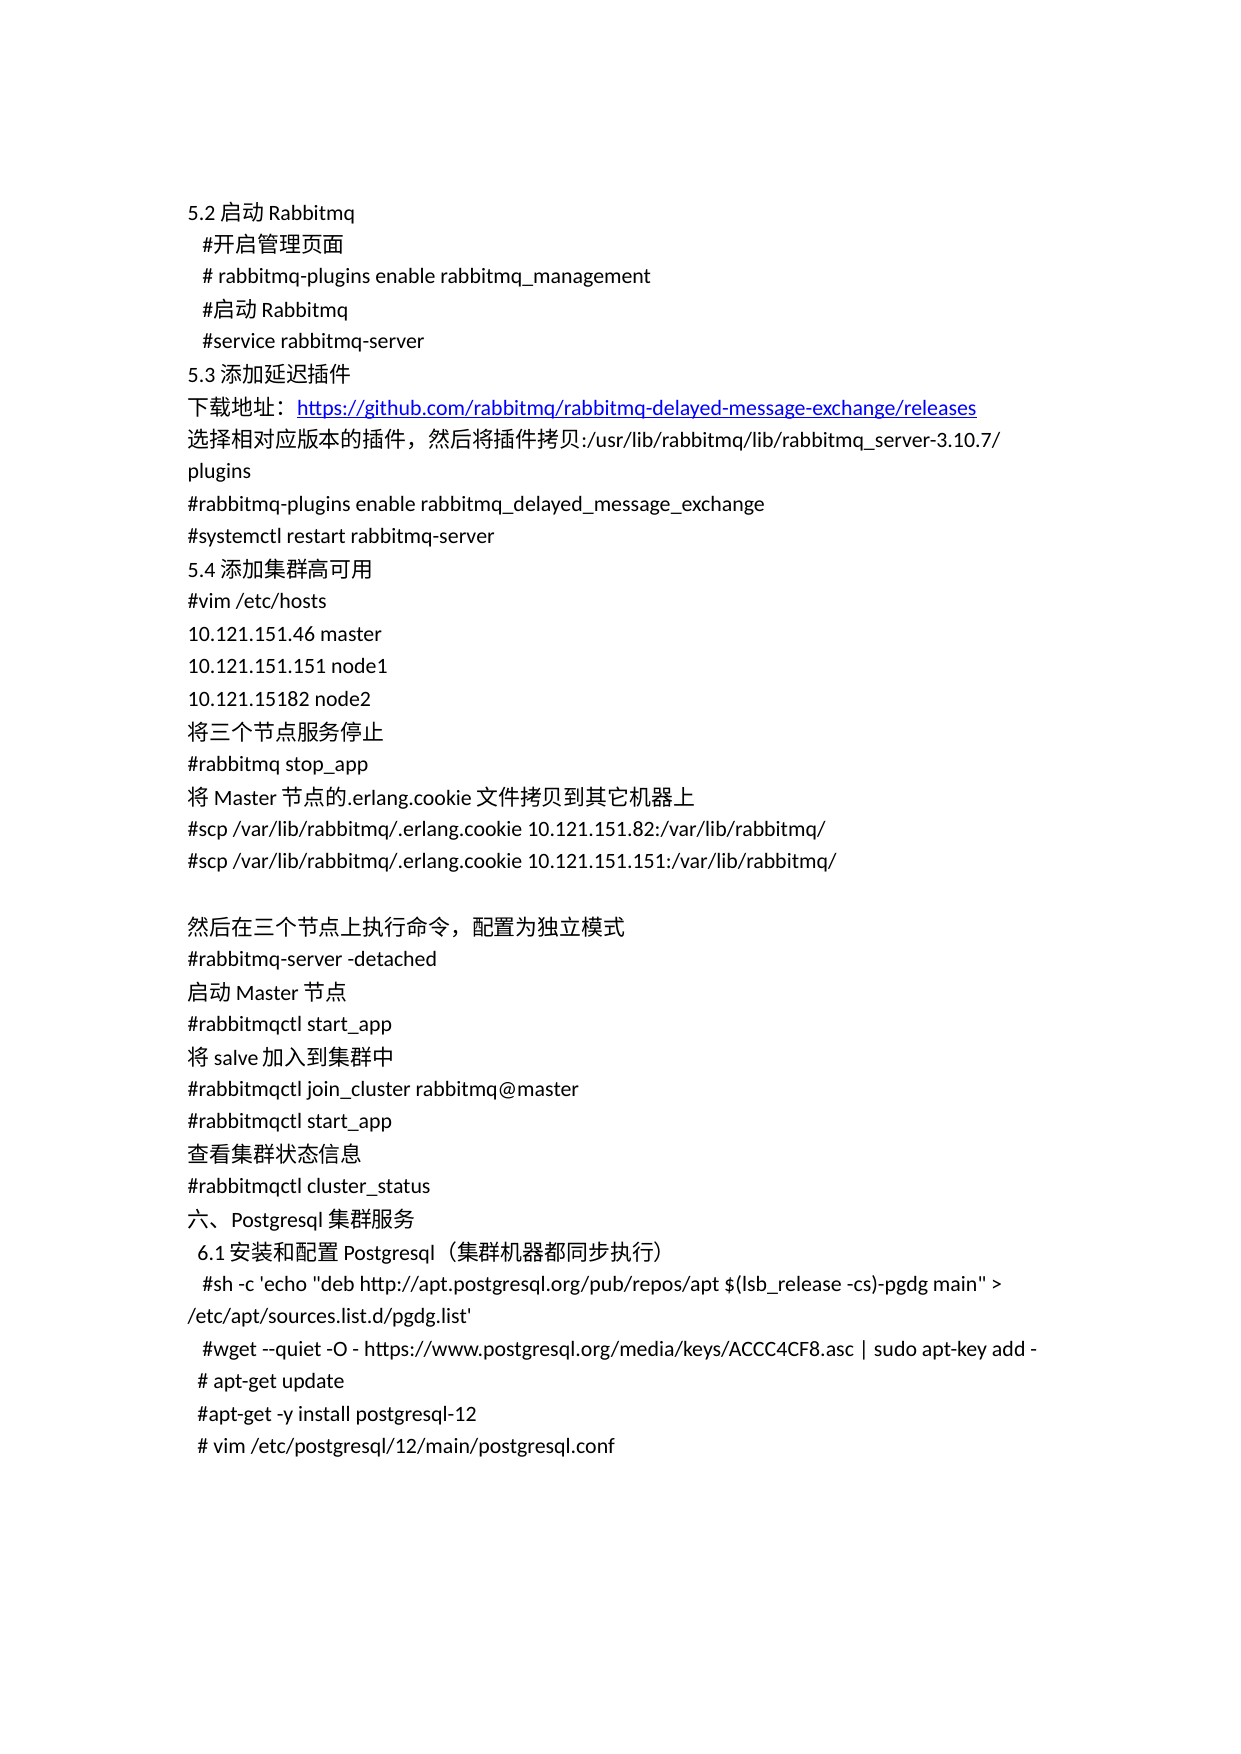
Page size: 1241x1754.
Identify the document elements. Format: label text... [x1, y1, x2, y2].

list 5.3 添加延迟插件 [187, 357, 1053, 389]
list # rabbitmq-plugins enable rabbitmq_management [187, 259, 1053, 292]
list # vim /etc/postgresql/12/main/postgresql.conf [187, 1429, 1053, 1462]
list #sh -c 'echo "deb http://apt.postgresql.org/pub/repos/apt $(lsb_release -cs)-pgdg main" > /etc/apt/sources.list.d/pgdg.list' [187, 1267, 1053, 1332]
list 6.1安装和配置Postgresql（集群机器都同步执行） [187, 1234, 1053, 1267]
list #rabbitmq-server -detached [187, 942, 1053, 974]
list 5.2 启动Rabbitmq [187, 194, 1053, 227]
list #rabbitmqctl cluster_status [187, 1169, 1053, 1202]
list #wget --quiet -O - https://www.postgresql.org/media/keys/ACCC4CF8.asc | sudo apt-key add - [187, 1332, 1053, 1364]
list 将Master节点的.erlang.cookie文件拷贝到其它机器上 [187, 779, 1053, 812]
list 10.121.151.151 node1 [187, 649, 1053, 682]
list #scp /var/lib/rabbitmq/.erlang.cookie 10.121.151.151:/var/lib/rabbitmq/ [187, 844, 1053, 877]
list 将三个节点服务停止 [187, 714, 1053, 747]
list 10.121.15182 node2 [187, 682, 1053, 714]
list #rabbitmq-plugins enable rabbitmq_delayed_message_exchange [187, 487, 1053, 519]
list 选择相对应版本的插件，然后将插件拷贝:/usr/lib/rabbitmq/lib/rabbitmq_server-3.10.7/plugins [187, 422, 1053, 487]
list Postgresql 集群服务 [187, 1202, 1053, 1234]
list 将salve加入到集群中 [187, 1039, 1053, 1072]
list 然后在三个节点上执行命令，配置为独立模式 [187, 909, 1053, 942]
list #开启管理页面 [187, 227, 1053, 259]
list # apt-get update [187, 1364, 1053, 1397]
list #apt-get -y install postgresql-12 [187, 1397, 1053, 1429]
list #service rabbitmq-server [187, 324, 1053, 357]
list 下载地址：https://github.com/rabbitmq/rabbitmq-delayed-message-exchange/releases [187, 389, 1053, 422]
list #scp /var/lib/rabbitmq/.erlang.cookie 10.121.151.82:/var/lib/rabbitmq/ [187, 812, 1053, 844]
list 5.4 添加集群高可用 [187, 552, 1053, 584]
list #systemctl restart rabbitmq-server [187, 519, 1053, 552]
list 查看集群状态信息 [187, 1137, 1053, 1169]
list #rabbitmq stop_app [187, 747, 1053, 779]
list #rabbitmqctl join_cluster rabbitmq@master [187, 1072, 1053, 1104]
list #rabbitmqctl start_app [187, 1104, 1053, 1137]
list #启动Rabbitmq [187, 292, 1053, 324]
list #vim /etc/hosts [187, 584, 1053, 617]
list 10.121.151.46 master [187, 617, 1053, 649]
list 启动Master 节点 [187, 974, 1053, 1007]
list #rabbitmqctl start_app [187, 1007, 1053, 1039]
